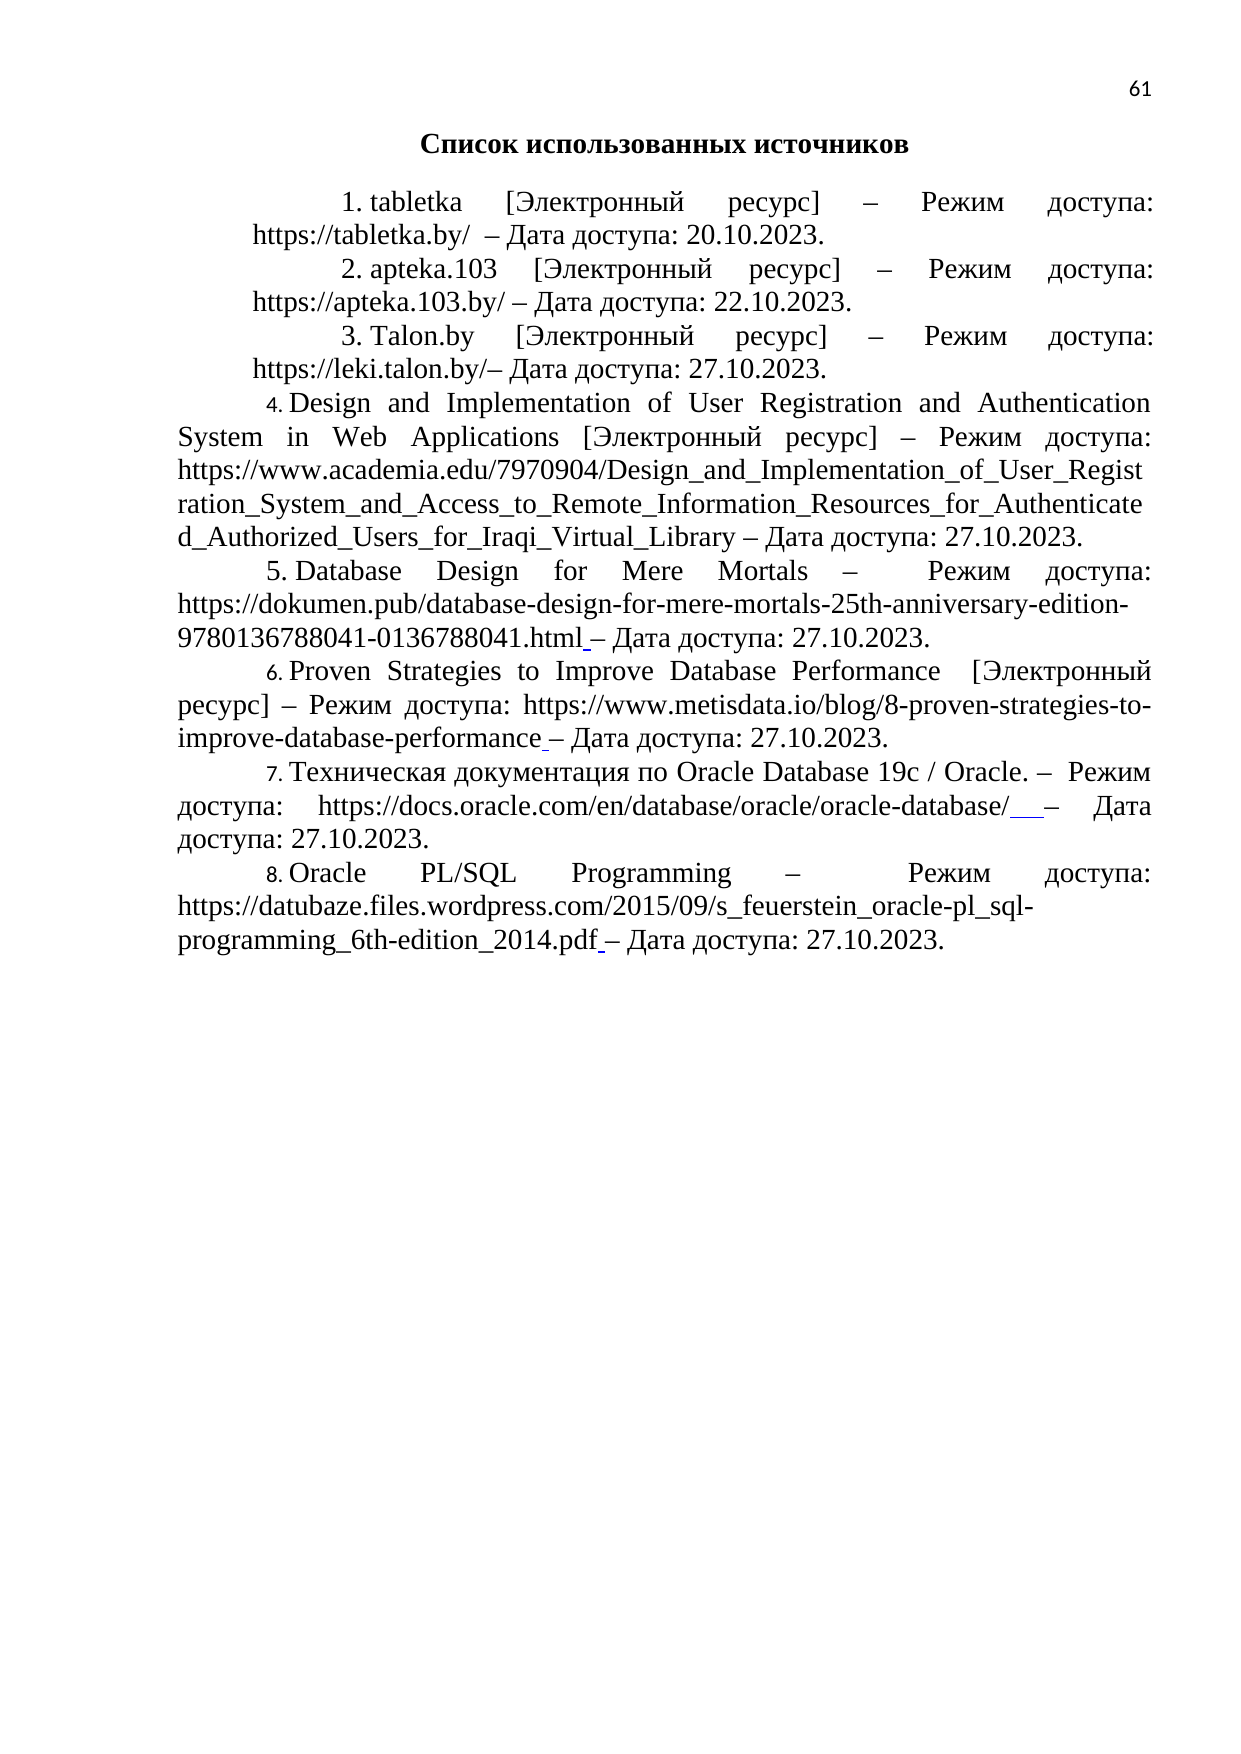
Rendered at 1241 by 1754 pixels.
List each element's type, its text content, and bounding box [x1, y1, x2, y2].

list apteka.103 [Электронный ресурс] – Режим доступа: https://apteka.103.by/ – Дата доступа: 22.10.2023. [252, 251, 1155, 318]
list Talon.by [Электронный ресурс] – Режим доступа: https://leki.talon.by/– Дата доступа: 27.10.2023. [252, 318, 1155, 385]
list Proven Strategies to Improve Database Performance [Электронный ресурс] – Режим доступа: https://www.metisdata.io/blog/8-proven-strategies-to-improve-database-performance – Дата доступа: 27.10.2023. [177, 653, 1152, 754]
list Design and Implementation of User Registration and Authentication System in Web Applications [Электронный ресурс] – Режим доступа: https://www.academia.edu/7970904/Design_and_Implementation_of_User_Registration_System_and_Access_to_Remote_Information_Resources_for_Authenticated_Authorized_Users_for_Iraqi_Virtual_Library – Дата доступа: 27.10.2023. [177, 385, 1152, 553]
list Техническая документация по Oracle Database 19c / Oracle. – Режим доступа: https://docs.oracle.com/en/database/oracle/oracle-database/ – Дата доступа: 27.10.2023. [177, 754, 1152, 855]
list Database Design for Mere Mortals – Режим доступа: https://dokumen.pub/database-design-for-mere-mortals-25th-anniversary-edition-9780136788041-0136788041.html – Дата доступа: 27.10.2023. [177, 553, 1152, 653]
list tabletka [Электронный ресурс] – Режим доступа: https://tabletka.by/ – Дата доступа: 20.10.2023. [252, 184, 1155, 251]
subtitle Список использованных источников [177, 130, 1152, 159]
list Oracle PL/SQL Programming – Режим доступа: https://datubaze.files.wordpress.com/2015/09/s_feuerstein_oracle-pl_sql-programming_6th-edition_2014.pdf – Дата доступа: 27.10.2023. [177, 855, 1152, 955]
